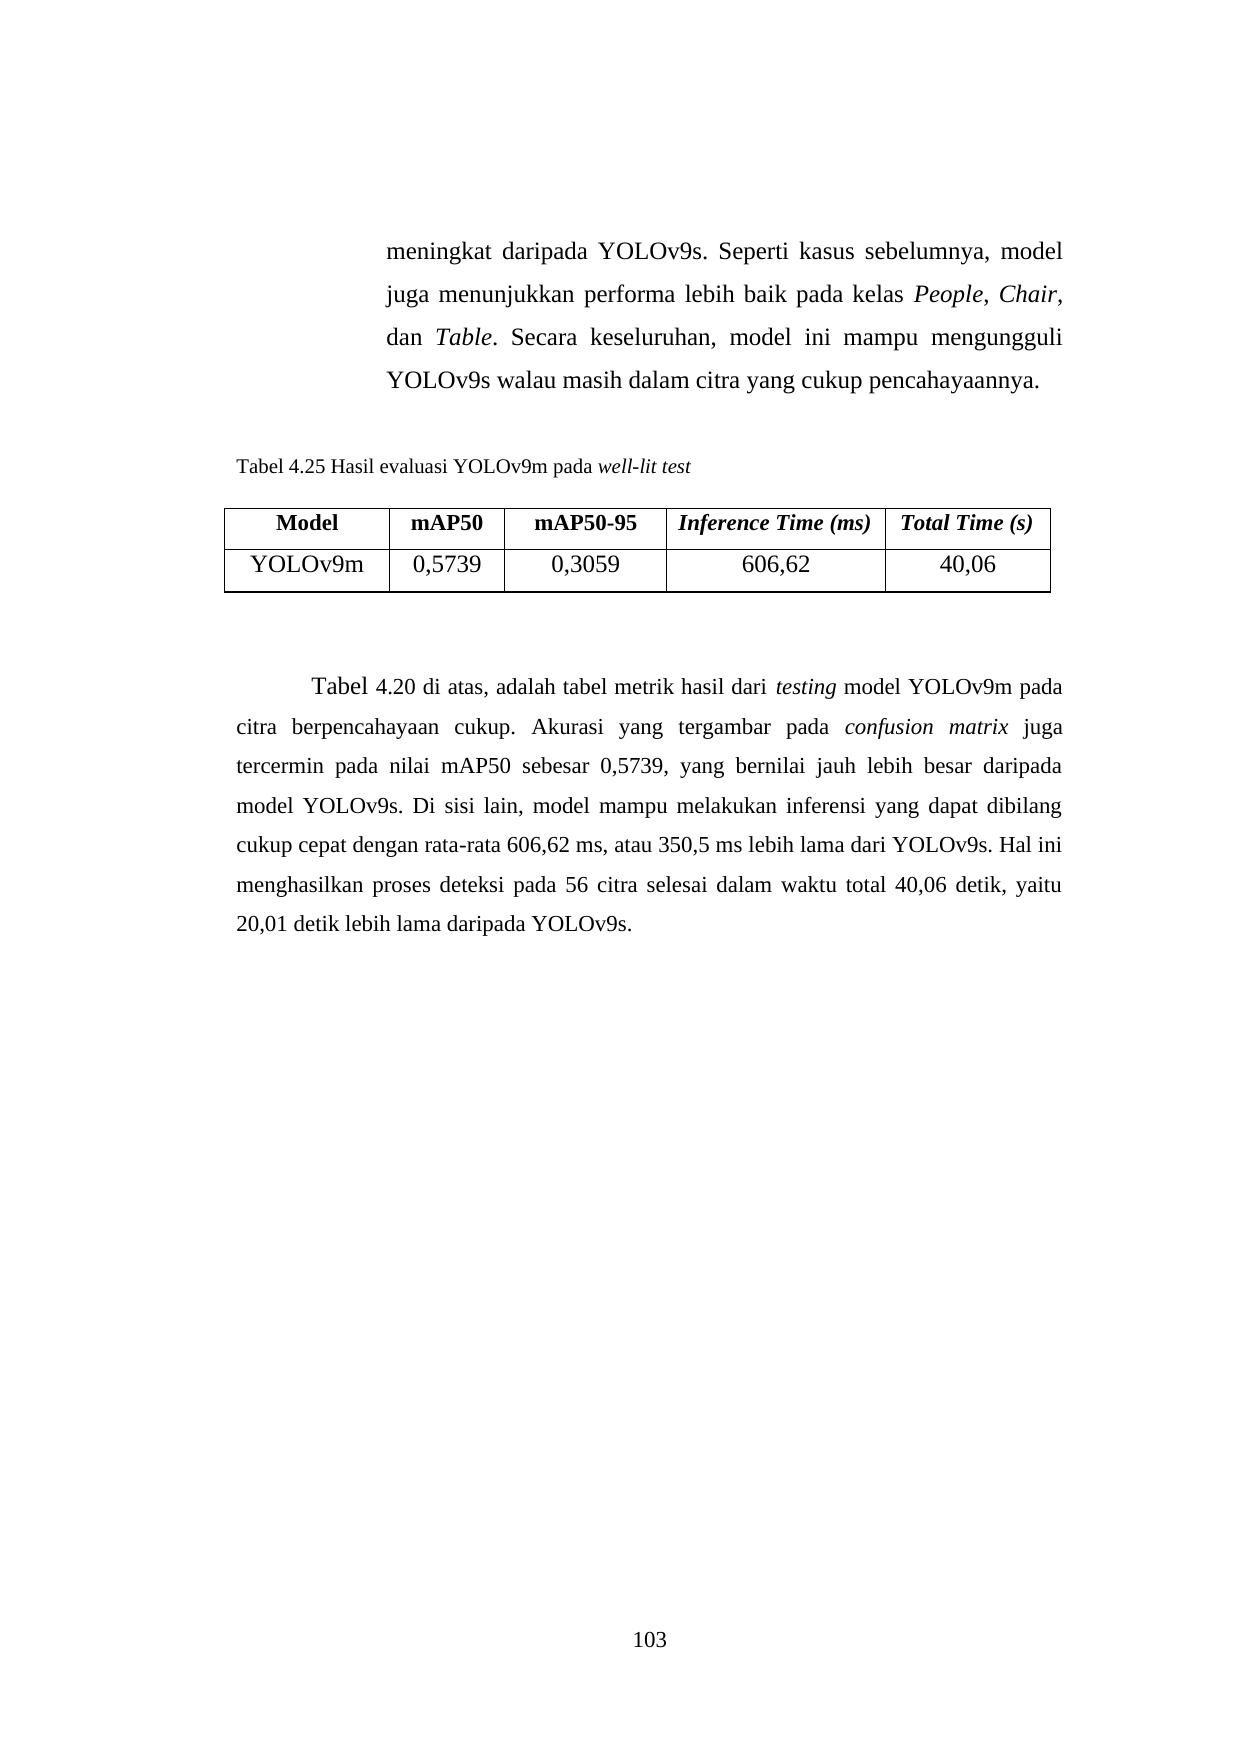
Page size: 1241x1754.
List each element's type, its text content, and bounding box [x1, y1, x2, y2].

text Tabel 4.20 di atas, adalah tabel metrik hasil dari testing model YOLOv9m pada citra berpencahayaan cukup. Akurasi yang tergambar pada confusion matrix juga tercermin pada nilai mAP50 sebesar 0,5739, yang bernilai jauh lebih besar daripada model YOLOv9s. Di sisi lain, model mampu melakukan inferensi yang dapat dibilang cukup cepat dengan rata-rata 606,62 ms, atau 350,5 ms lebih lama dari YOLOv9s. Hal ini menghasilkan proses deteksi pada 56 citra selesai dalam waktu total 40,06 detik, yaitu 20,01 detik lebih lama daripada YOLOv9s. [236, 671, 1063, 936]
table_header mAP50-95 [505, 509, 666, 548]
table_header Total Time (s) [886, 509, 1050, 548]
table_cell 0,3059 [505, 550, 666, 591]
table_cell 606,62 [667, 550, 885, 591]
table_header Inference Time (ms) [667, 509, 885, 548]
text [386, 236, 1063, 394]
table_cell YOLOv9m [225, 550, 389, 591]
table_header mAP50 [390, 509, 504, 548]
table_cell 40,06 [886, 550, 1050, 591]
table_header Model [225, 509, 389, 548]
table_cell 0,5739 [390, 550, 504, 591]
